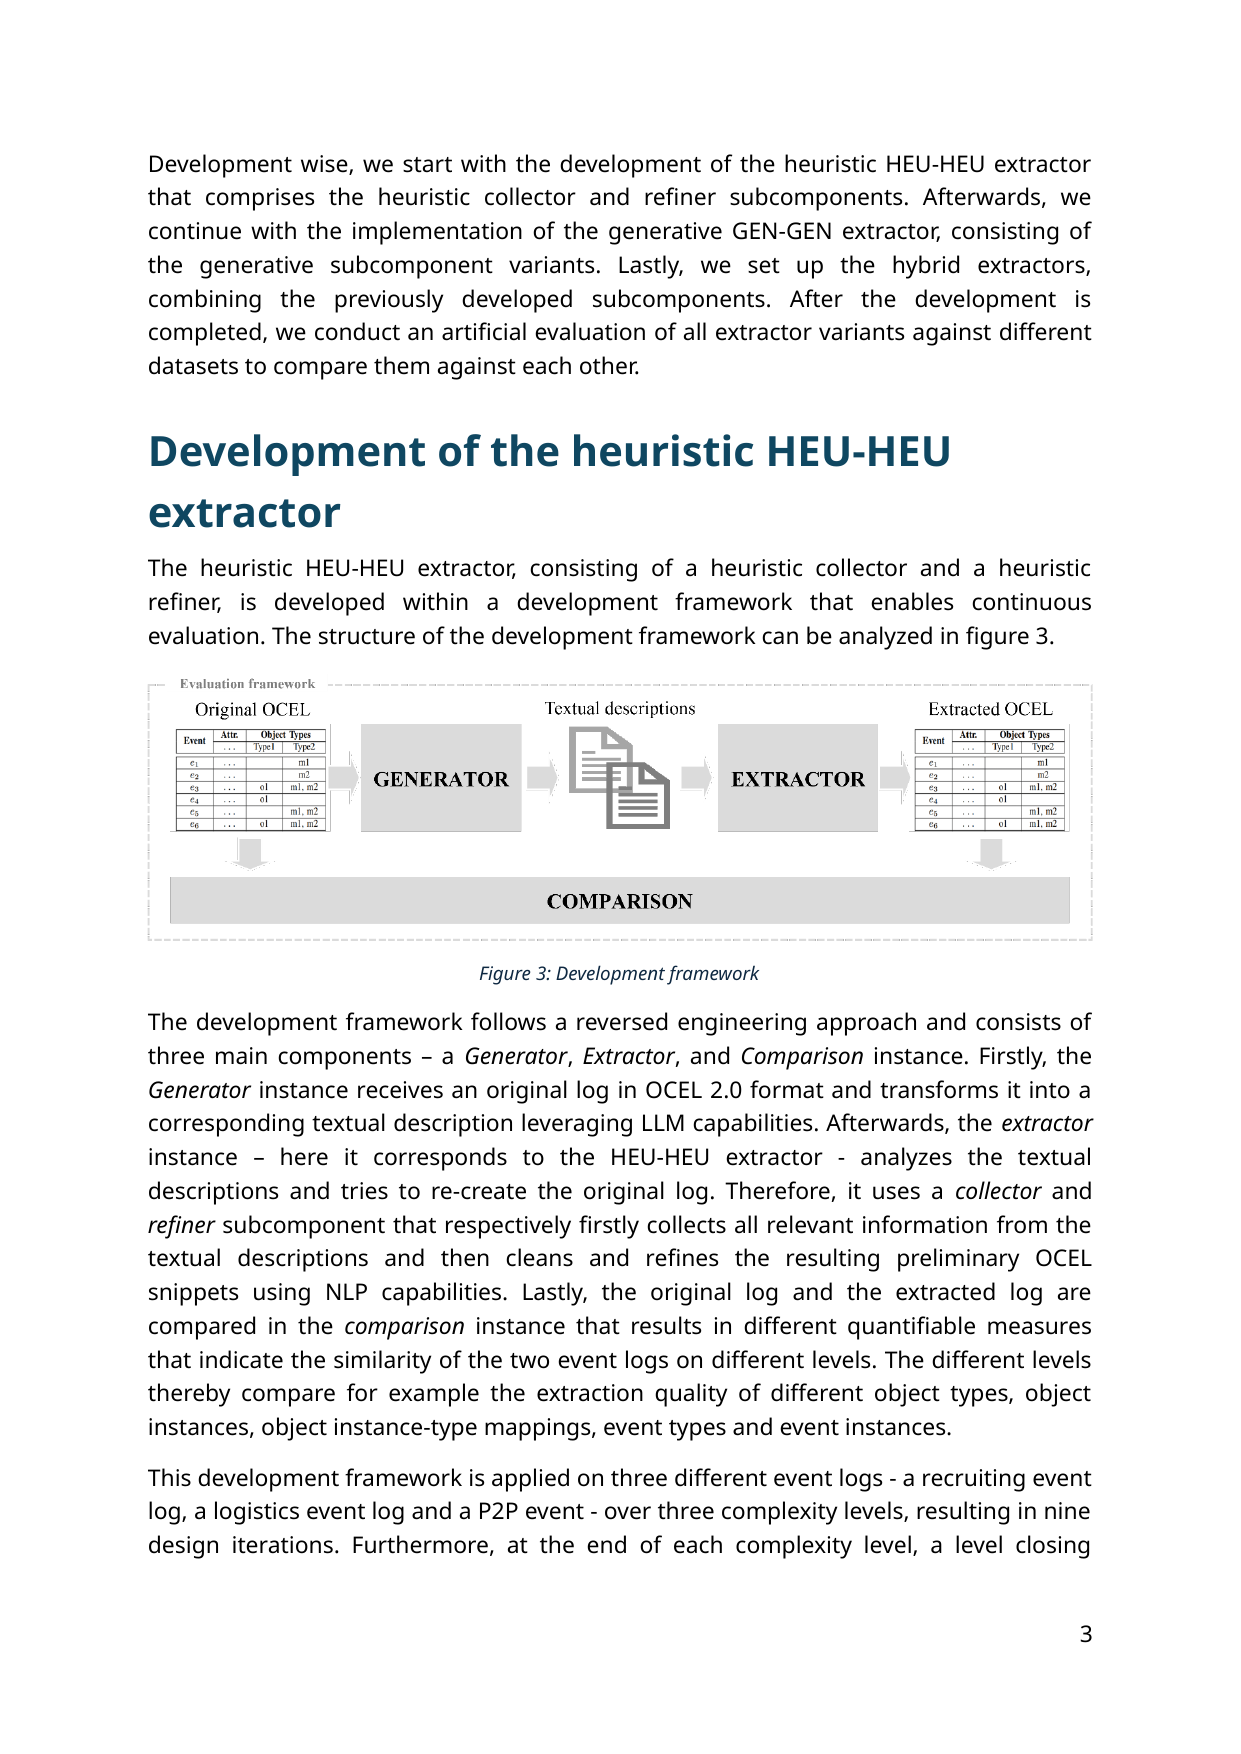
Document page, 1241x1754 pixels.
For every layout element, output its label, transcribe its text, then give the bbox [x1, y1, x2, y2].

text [148, 1462, 1093, 1560]
picture [147, 670, 1093, 941]
text Development wise, we start with the development of the heuristic HEU-HEU extractor that comprises the heuristic collector and refiner subcomponents. Afterwards, we continue with the implementation of the generative GEN-GEN extractor, consisting of the generative subcomponent variants. Lastly, we set up the hybrid extractors, combining the previously developed subcomponents. After the development is completed, we conduct an artificial evaluation of all extractor variants against different datasets to compare them against each other. [148, 148, 1093, 381]
text Figure 3: Development framework [148, 960, 1093, 985]
text The development framework follows a reversed engineering approach and consists of three main components – a Generator, Extractor, and Comparison instance. Firstly, the Generator instance receives an original log in OCEL 2.0 format and transforms it into a corresponding textual description leveraging LLM capabilities. Afterwards, the extractor instance – here it corresponds to the HEU-HEU extractor - analyzes the textual descriptions and tries to re-create the original log. Therefore, it uses a collector and refiner subcomponent that respectively firstly collects all relevant information from the textual descriptions and then cleans and refines the resulting preliminary OCEL snippets using NLP capabilities. Lastly, the original log and the extracted log are compared in the comparison instance that results in different quantifiable measures that indicate the similarity of the two event logs on different levels. The different levels thereby compare for example the extraction quality of different object types, object instances, object instance-type mappings, event types and event instances. [148, 1006, 1093, 1442]
subtitle Development of the heuristic HEU-HEU extractor [148, 421, 1093, 539]
text The heuristic HEU-HEU extractor, consisting of a heuristic collector and a heuristic refiner, is developed within a development framework that enables continuous evaluation. The structure of the development framework can be analyzed in figure 3. [148, 552, 1093, 651]
